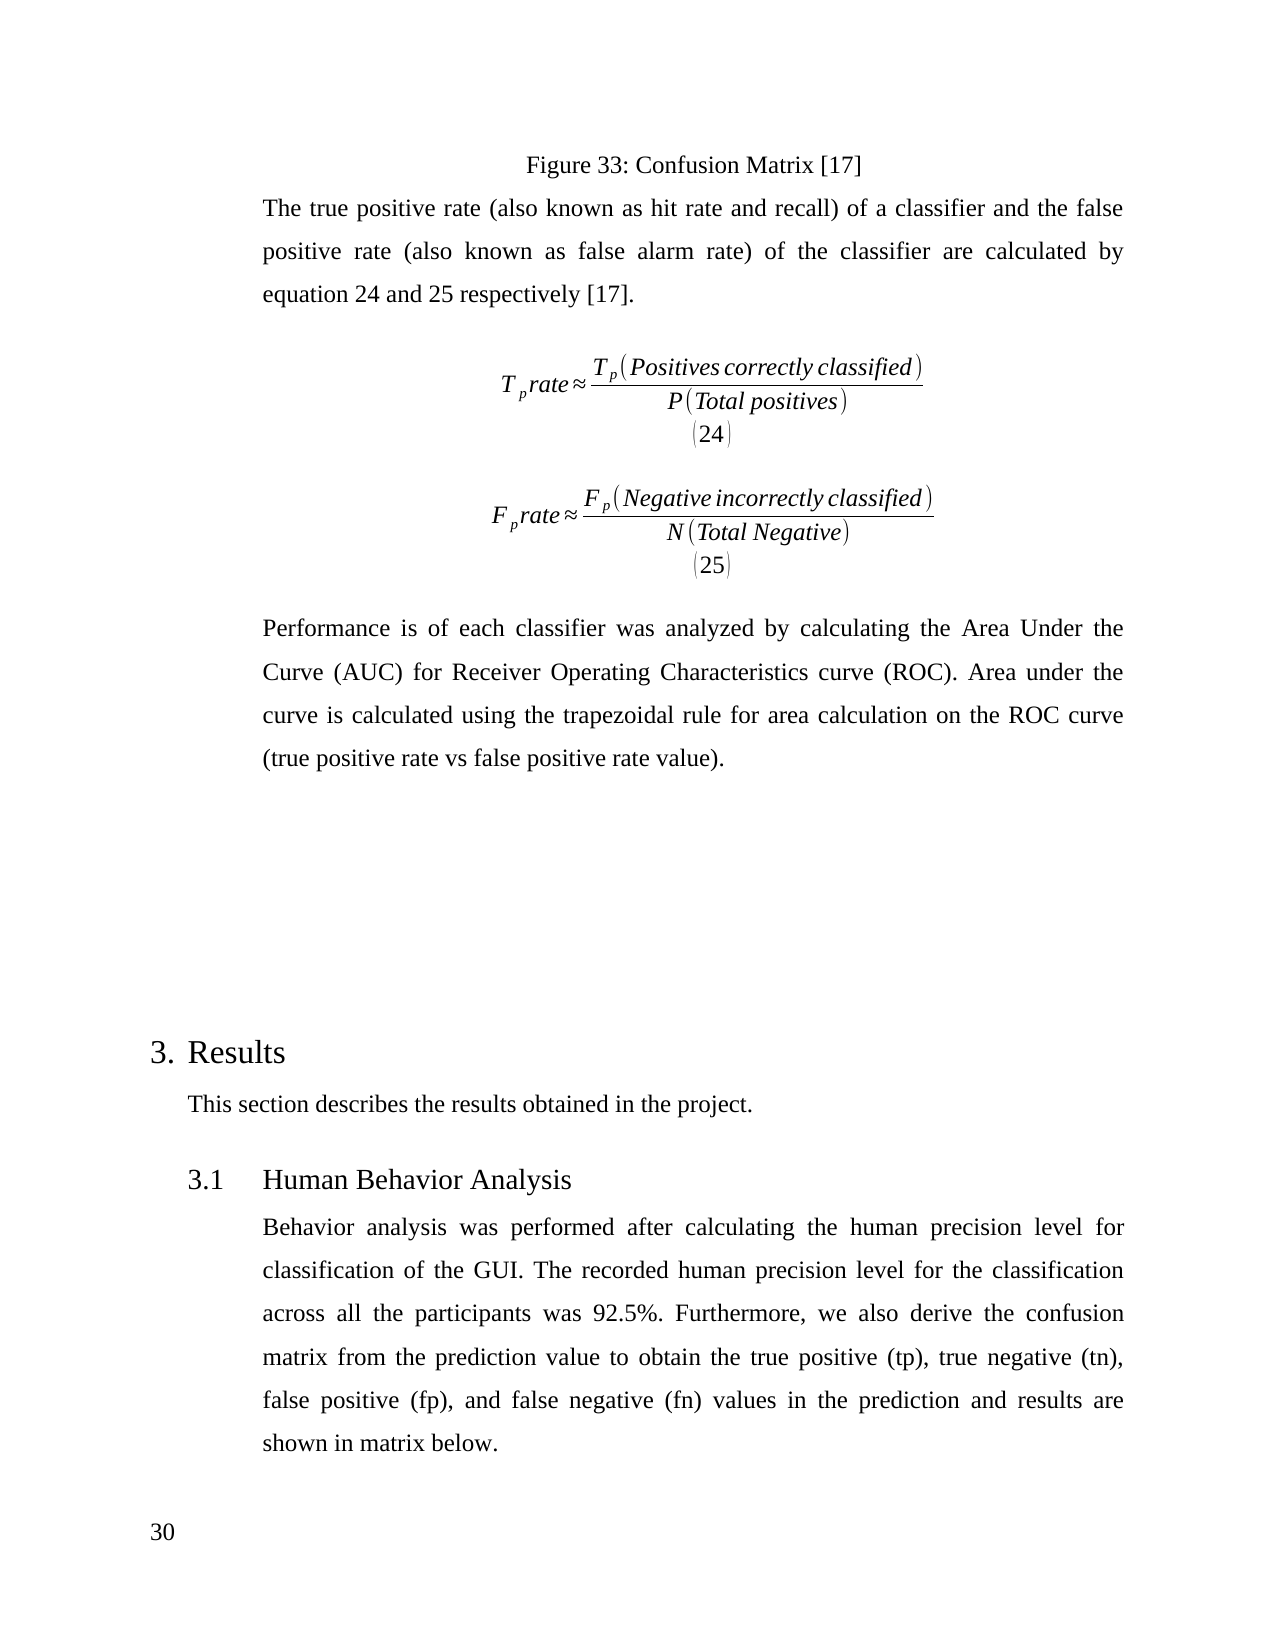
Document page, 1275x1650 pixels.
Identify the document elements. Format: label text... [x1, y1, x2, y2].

list The true positive rate (also known as hit rate and recall) of a classifier and the false positive rate (also known as false alarm rate) of the classifier are calculated by equation 24 and 25 respectively [17]. [262, 193, 1125, 308]
list This section describes the results obtained in the project. [187, 1089, 1125, 1118]
list Human Behavior Analysis [187, 1162, 1125, 1195]
list Performance is of each classifier was analyzed by calculating the Area Under the Curve (AUC) for Receiver Operating Characteristics curve (ROC). Area under the curve is calculated using the trapezoidal rule for area calculation on the ROC curve (true positive rate vs false positive rate value). [262, 613, 1125, 772]
list Behavior analysis was performed after calculating the human precision level for classification of the GUI. The recorded human precision level for the classification across all the participants was 92.5%. Furthermore, we also derive the confusion matrix from the prediction value to obtain the true positive (tp), true negative (tn), false positive (fp), and false negative (fn) values in the prediction and results are shown in matrix below. [262, 1212, 1125, 1457]
list Results [150, 1032, 1125, 1070]
list Figure 33: Confusion Matrix [17] [262, 150, 1125, 179]
